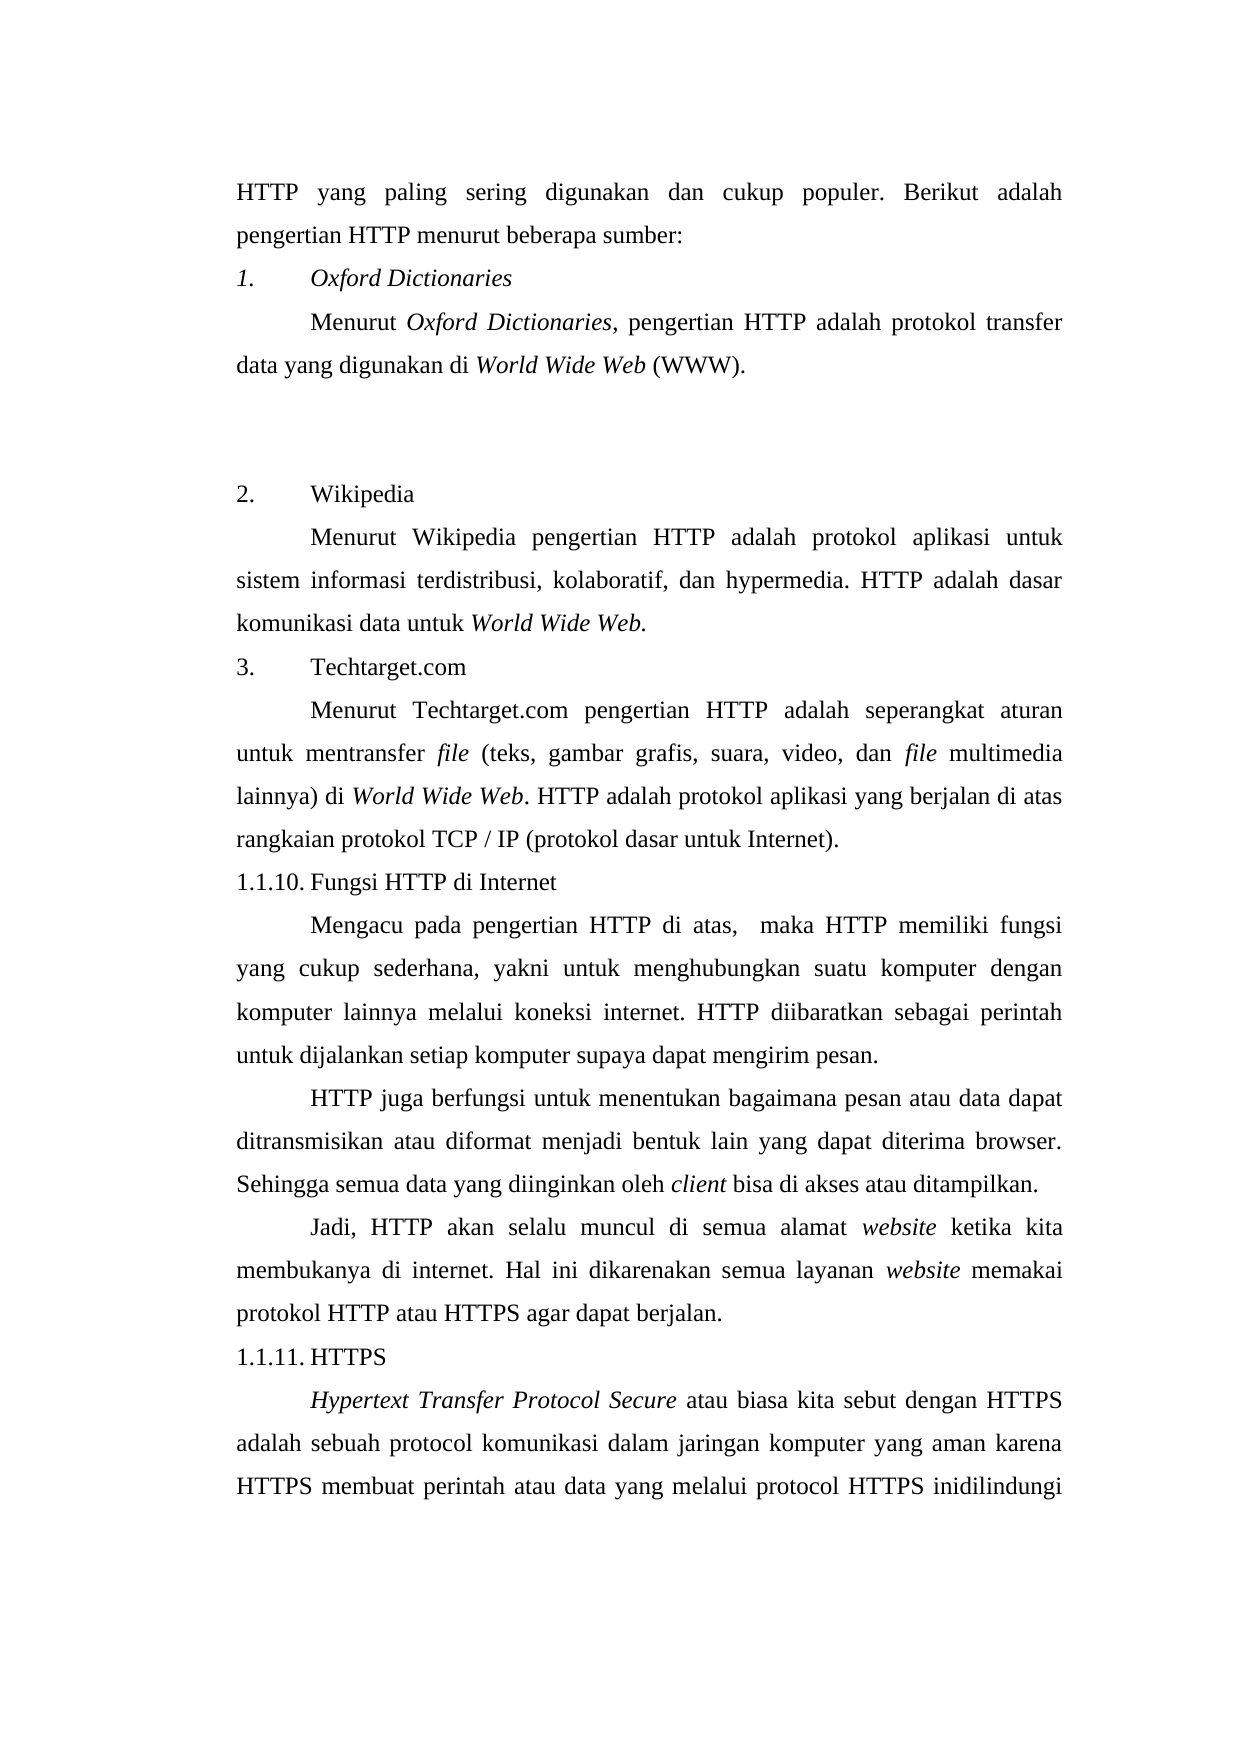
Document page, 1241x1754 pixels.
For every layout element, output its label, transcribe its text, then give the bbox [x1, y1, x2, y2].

list HTTPS [236, 1342, 1063, 1370]
list Techtarget.com [236, 652, 1063, 680]
list Wikipedia [236, 479, 1063, 508]
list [236, 177, 1063, 249]
list Menurut Oxford Dictionaries, pengertian HTTP adalah protokol transfer data yang digunakan di World Wide Web (WWW). [236, 307, 1063, 378]
list Jadi, HTTP akan selalu muncul di semua alamat website ketika kita membukanya di internet. Hal ini dikarenakan semua layanan website memakai protokol HTTP atau HTTPS agar dapat berjalan. [236, 1212, 1063, 1327]
list Mengacu pada pengertian HTTP di atas, maka HTTP memiliki fungsi yang cukup sederhana, yakni untuk menghubungkan suatu komputer dengan komputer lainnya melalui koneksi internet. HTTP diibaratkan sebagai perintah untuk dijalankan setiap komputer supaya dapat mengirim pesan. [236, 910, 1063, 1068]
list Menurut Techtarget.com pengertian HTTP adalah seperangkat aturan untuk mentransfer file (teks, gambar grafis, suara, video, dan file multimedia lainnya) di World Wide Web. HTTP adalah protokol aplikasi yang berjalan di atas rangkaian protokol TCP / IP (protokol dasar untuk Internet). [236, 695, 1063, 853]
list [236, 1385, 1063, 1500]
list Oxford Dictionaries [236, 263, 1063, 292]
list Menurut Wikipedia pengertian HTTP adalah protokol aplikasi untuk sistem informasi terdistribusi, kolaboratif, dan hypermedia. HTTP adalah dasar komunikasi data untuk World Wide Web. [236, 522, 1063, 637]
list HTTP juga berfungsi untuk menentukan bagaimana pesan atau data dapat ditransmisikan atau diformat menjadi bentuk lain yang dapat diterima browser. Sehingga semua data yang diinginkan oleh client bisa di akses atau ditampilkan. [236, 1083, 1063, 1198]
list Fungsi HTTP di Internet [236, 867, 1063, 896]
